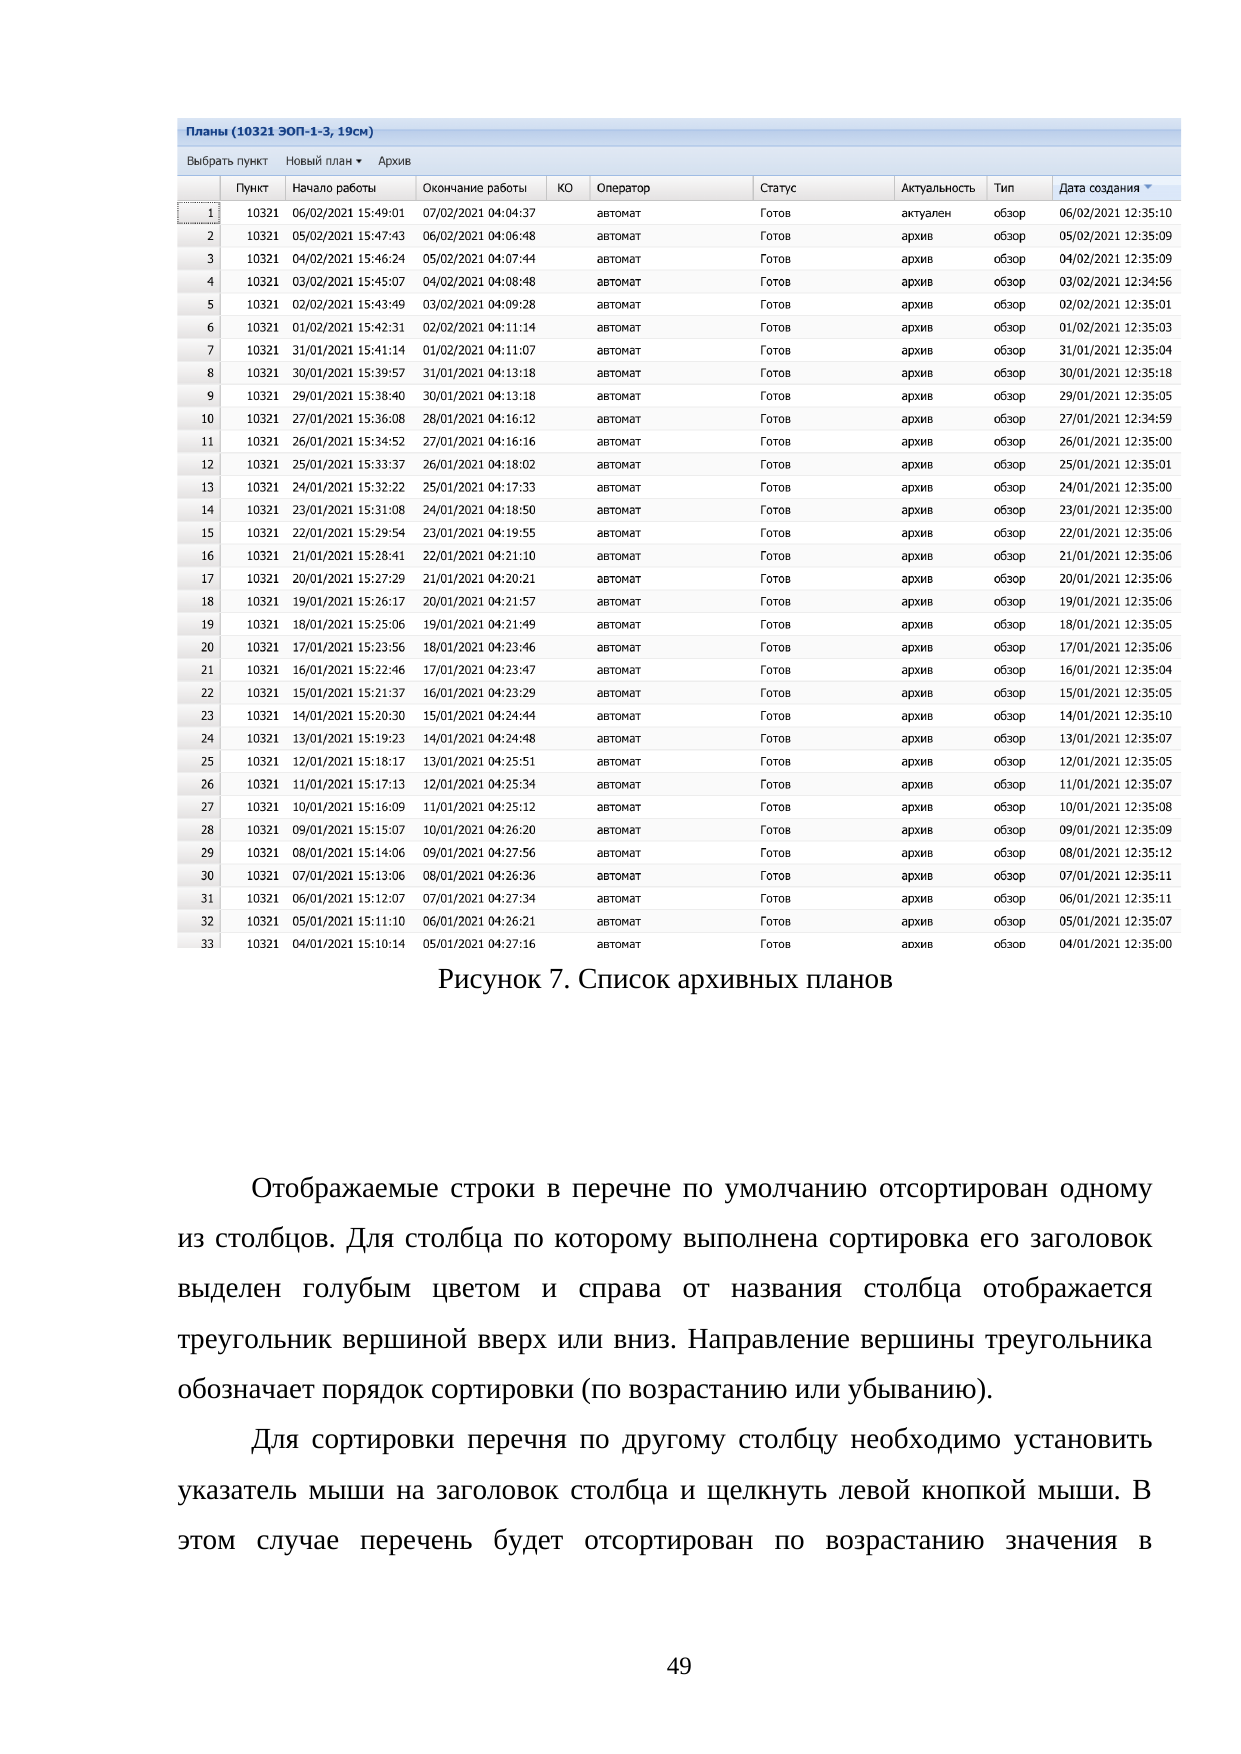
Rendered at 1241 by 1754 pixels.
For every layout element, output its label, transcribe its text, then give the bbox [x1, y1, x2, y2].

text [177, 1422, 1153, 1556]
text Рисунок 7. Список архивных планов [177, 962, 1153, 995]
text Отображаемые строки в перечне по умолчанию отсортирован одному из столбцов. Для столбца по которому выполнена сортировка его заголовок выделен голубым цветом и справа от названия столбца отображается треугольник вершиной вверх или вниз. Направление вершины треугольника обозначает порядок сортировки (по возрастанию или убыванию). [177, 1170, 1153, 1405]
picture [177, 118, 1182, 948]
